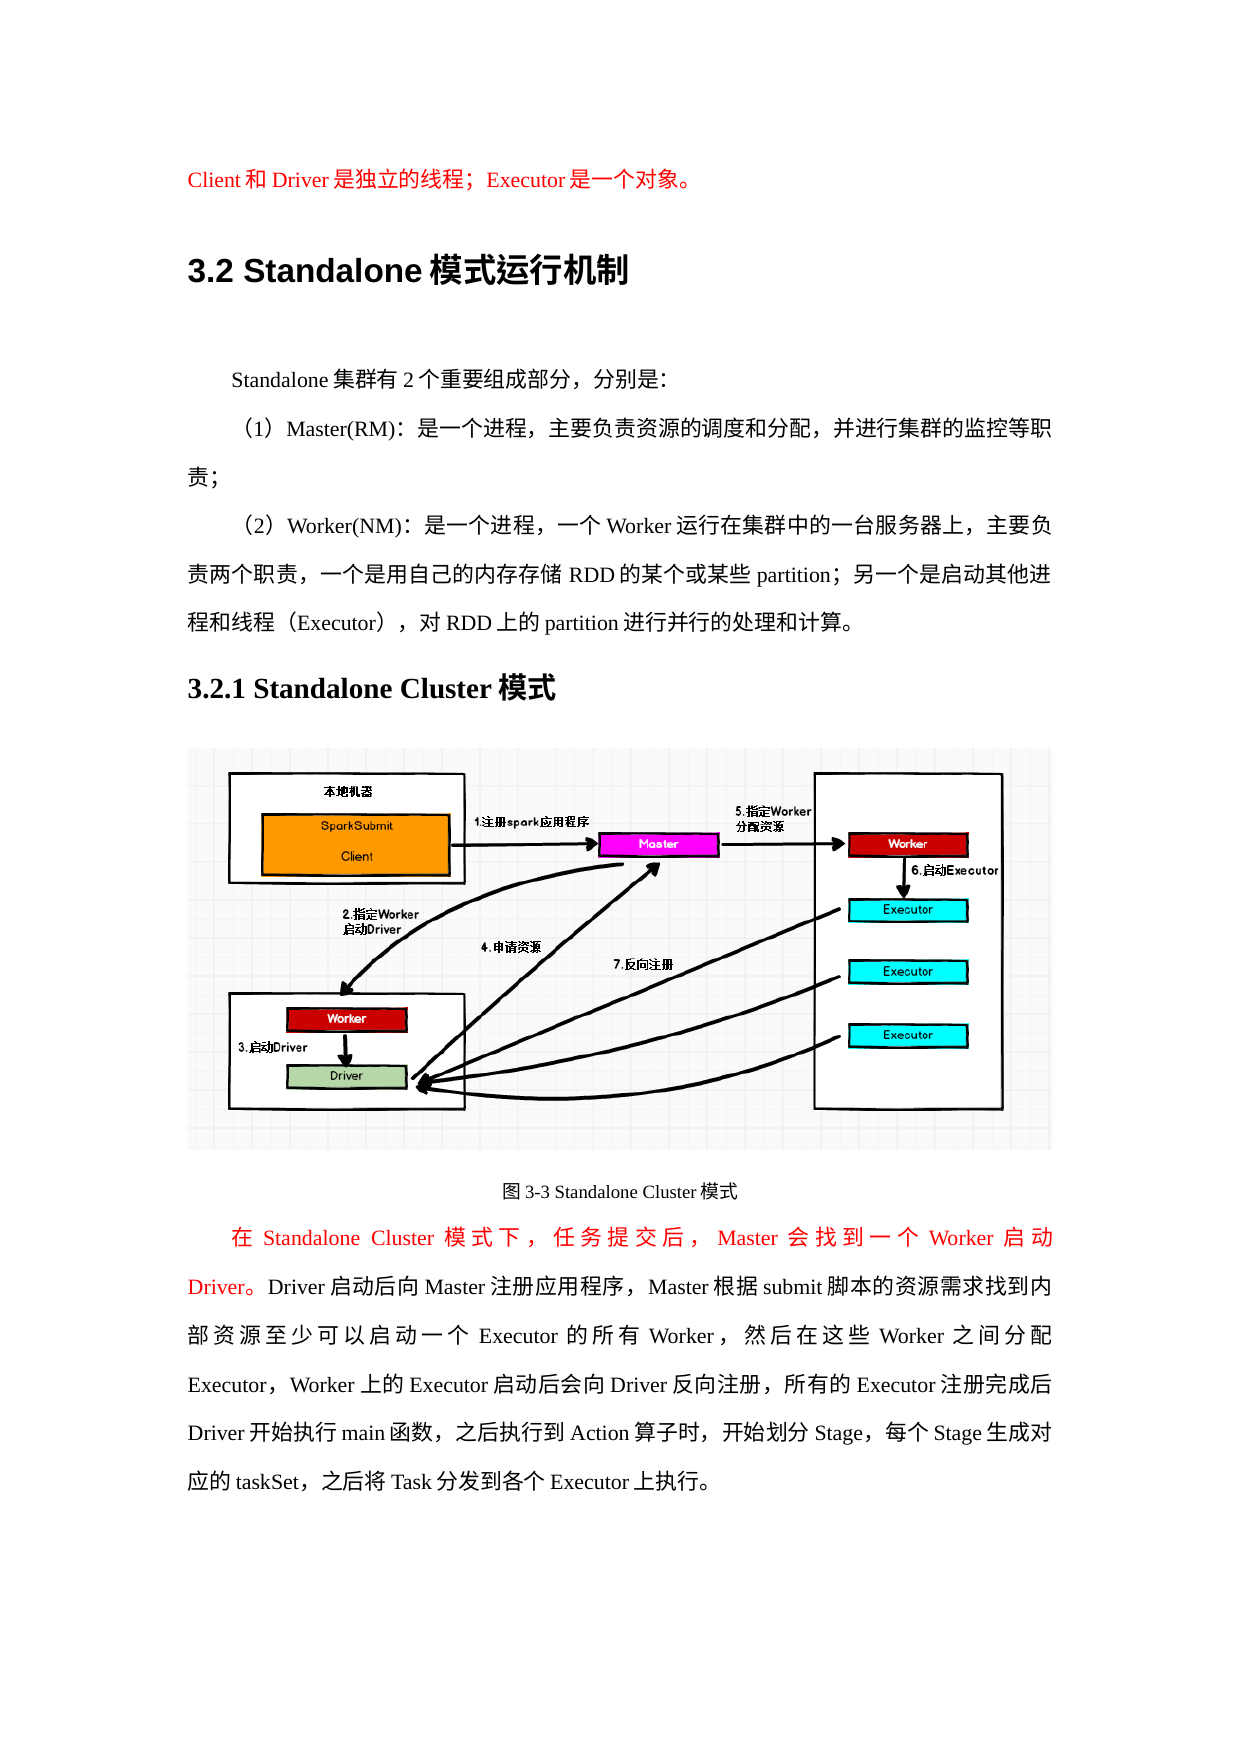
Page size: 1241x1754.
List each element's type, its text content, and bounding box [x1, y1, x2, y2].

text 在Standalone Cluster模式下，任务提交后，Master会找到一个Worker启动Driver。Driver启动后向Master注册应用程序，Master根据submit脚本的资源需求找到内部资源至少可以启动一个Executor的所有Worker，然后在这些Worker之间分配Executor，Worker上的Executor启动后会向Driver反向注册，所有的Executor注册完成后，Driver开始执行main函数，之后执行到Action算子时，开始划分Stage，每个Stage生成对应的taskSet，之后将Task分发到各个Executor上执行。 [187, 1220, 1053, 1496]
text Standalone集群有2个重要组成部分，分别是： [187, 362, 1053, 394]
text （1）Master(RM)：是一个进程，主要负责资源的调度和分配，并进行集群的监控等职责； [187, 410, 1053, 492]
subtitle 3.2.1 Standalone Cluster模式 [187, 653, 1053, 718]
text （2）Worker(NM)：是一个进程，一个Worker运行在集群中的一台服务器上，主要负责两个职责，一个是用自己的内存存储RDD的某个或某些partition；另一个是启动其他进程和线程（Executor），对RDD上的partition进行并行的处理和计算。 [187, 507, 1053, 637]
picture [187, 748, 1053, 1150]
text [187, 162, 1053, 194]
subtitle 3.2 Standalone模式运行机制 [187, 237, 1053, 302]
text 图3-3 Standalone Cluster模式 [187, 1174, 1053, 1207]
